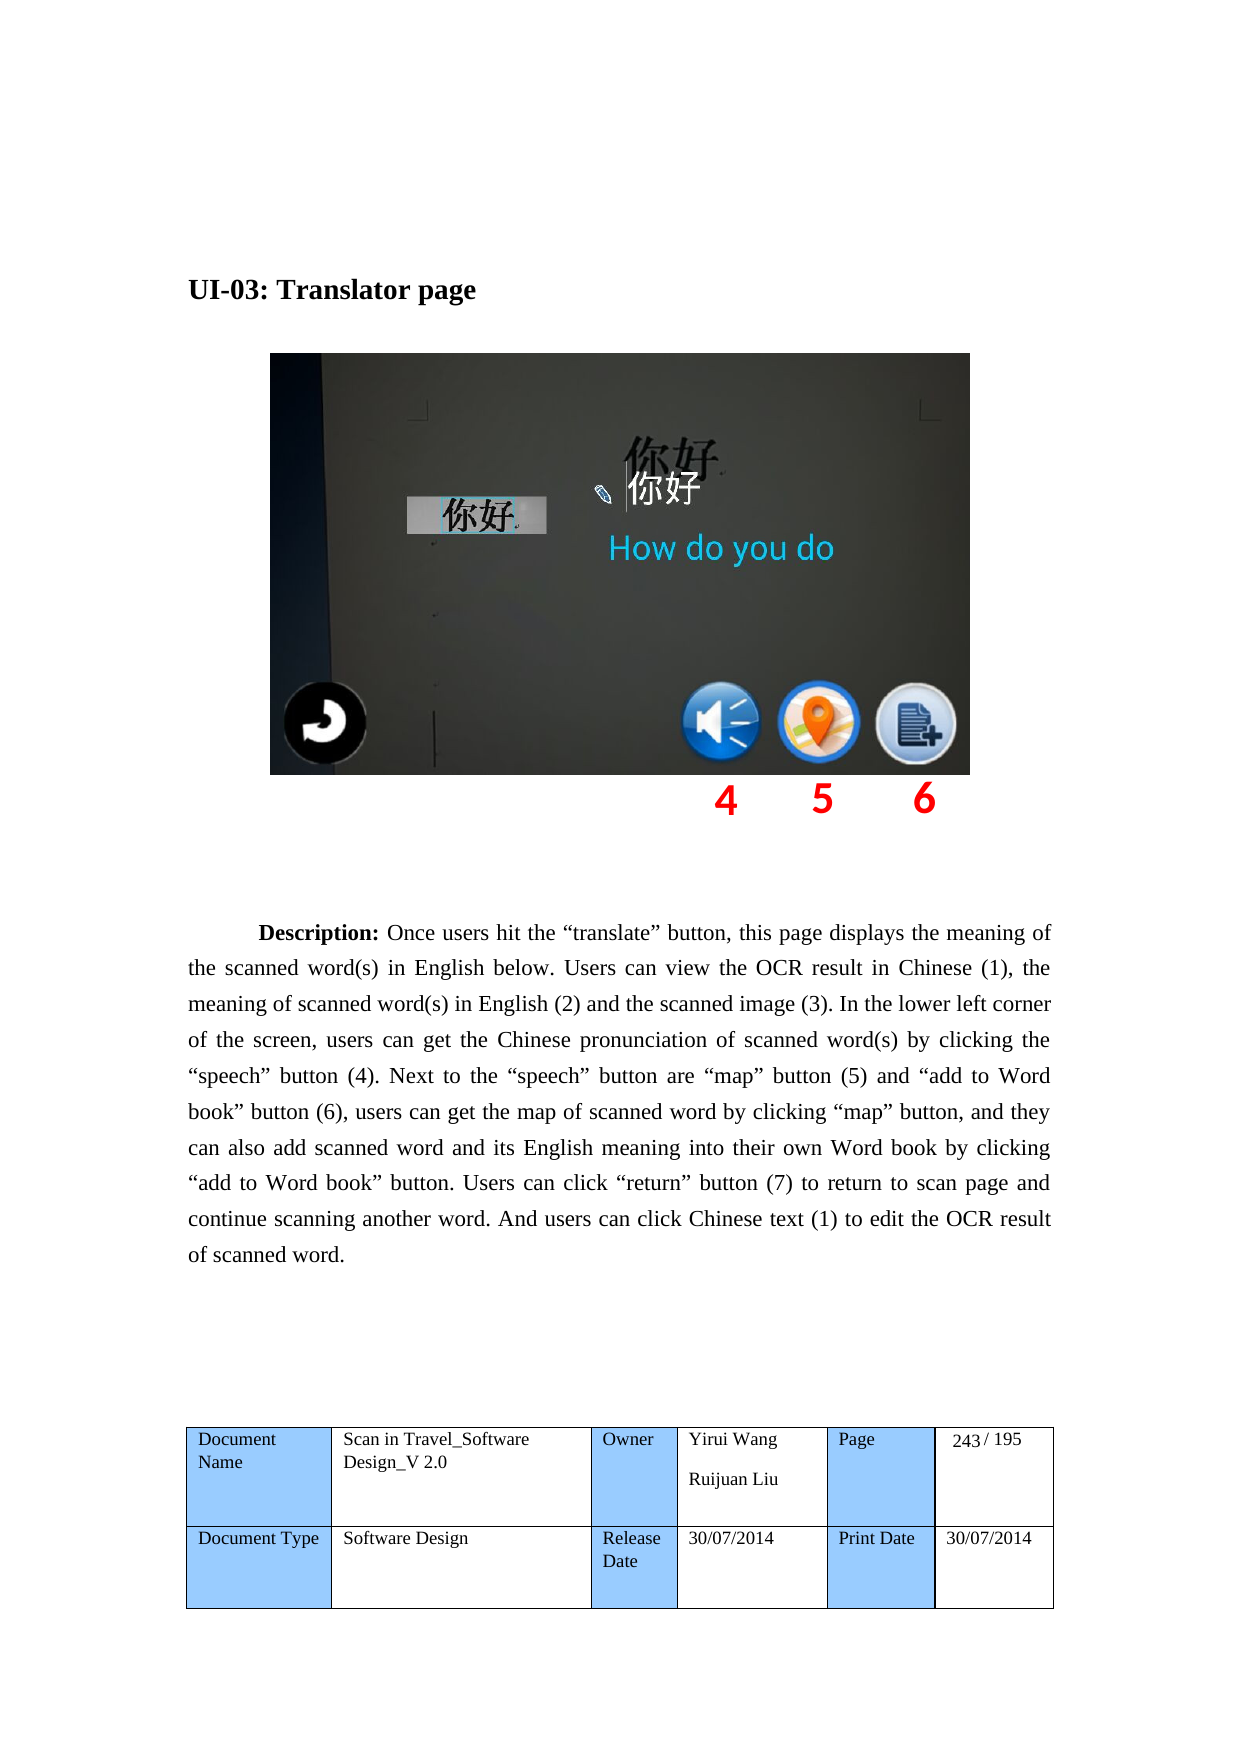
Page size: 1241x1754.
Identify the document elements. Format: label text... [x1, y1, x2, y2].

text UI-03: Translator page [188, 256, 1052, 322]
text Description: Once users hit the “translate” button, this page displays the meaning of the scanned word(s) in English below. Users can view the OCR result in Chinese (1), the meaning of scanned word(s) in English (2) and the scanned image (3). In the lower left corner of the screen, users can get the Chinese pronunciation of scanned word(s) by clicking the “speech” button (4). Next to the “speech” button are “map” button (5) and “add to Word book” button (6), users can get the map of scanned word by clicking “map” button, and they can also add scanned word and its English meaning into their own Word book by clicking “add to Word book” button. Users can click “return” button (7) to return to scan page and continue scanning another word. And users can click Chinese text (1) to edit the OCR result of scanned word. [188, 915, 1052, 1271]
picture [270, 353, 970, 775]
